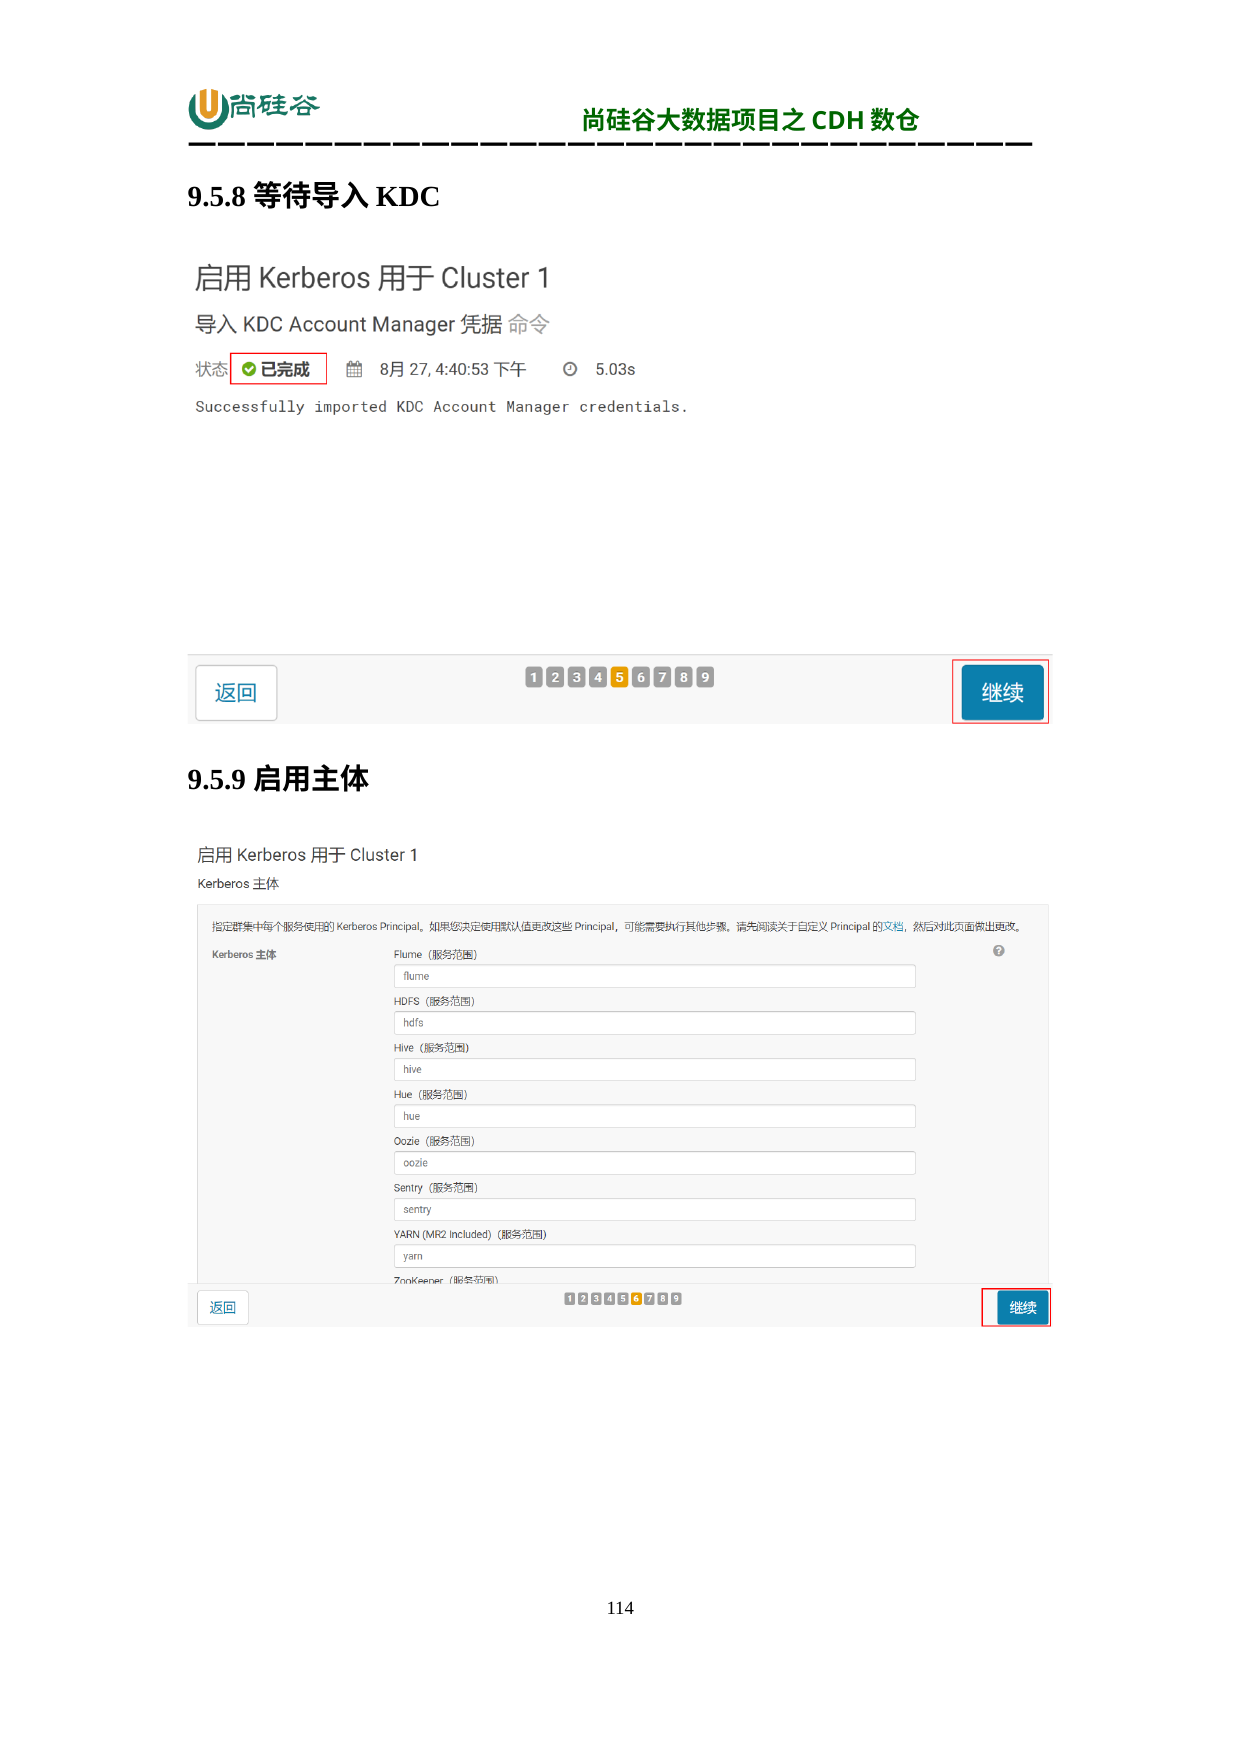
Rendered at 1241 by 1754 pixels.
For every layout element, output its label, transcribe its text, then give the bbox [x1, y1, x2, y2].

text 9.5.8 等待导入KDC [187, 161, 1053, 226]
picture [187, 256, 1053, 724]
text 9.5.9 启用主体 [187, 744, 1053, 809]
picture [187, 88, 320, 130]
picture [187, 839, 1053, 1327]
